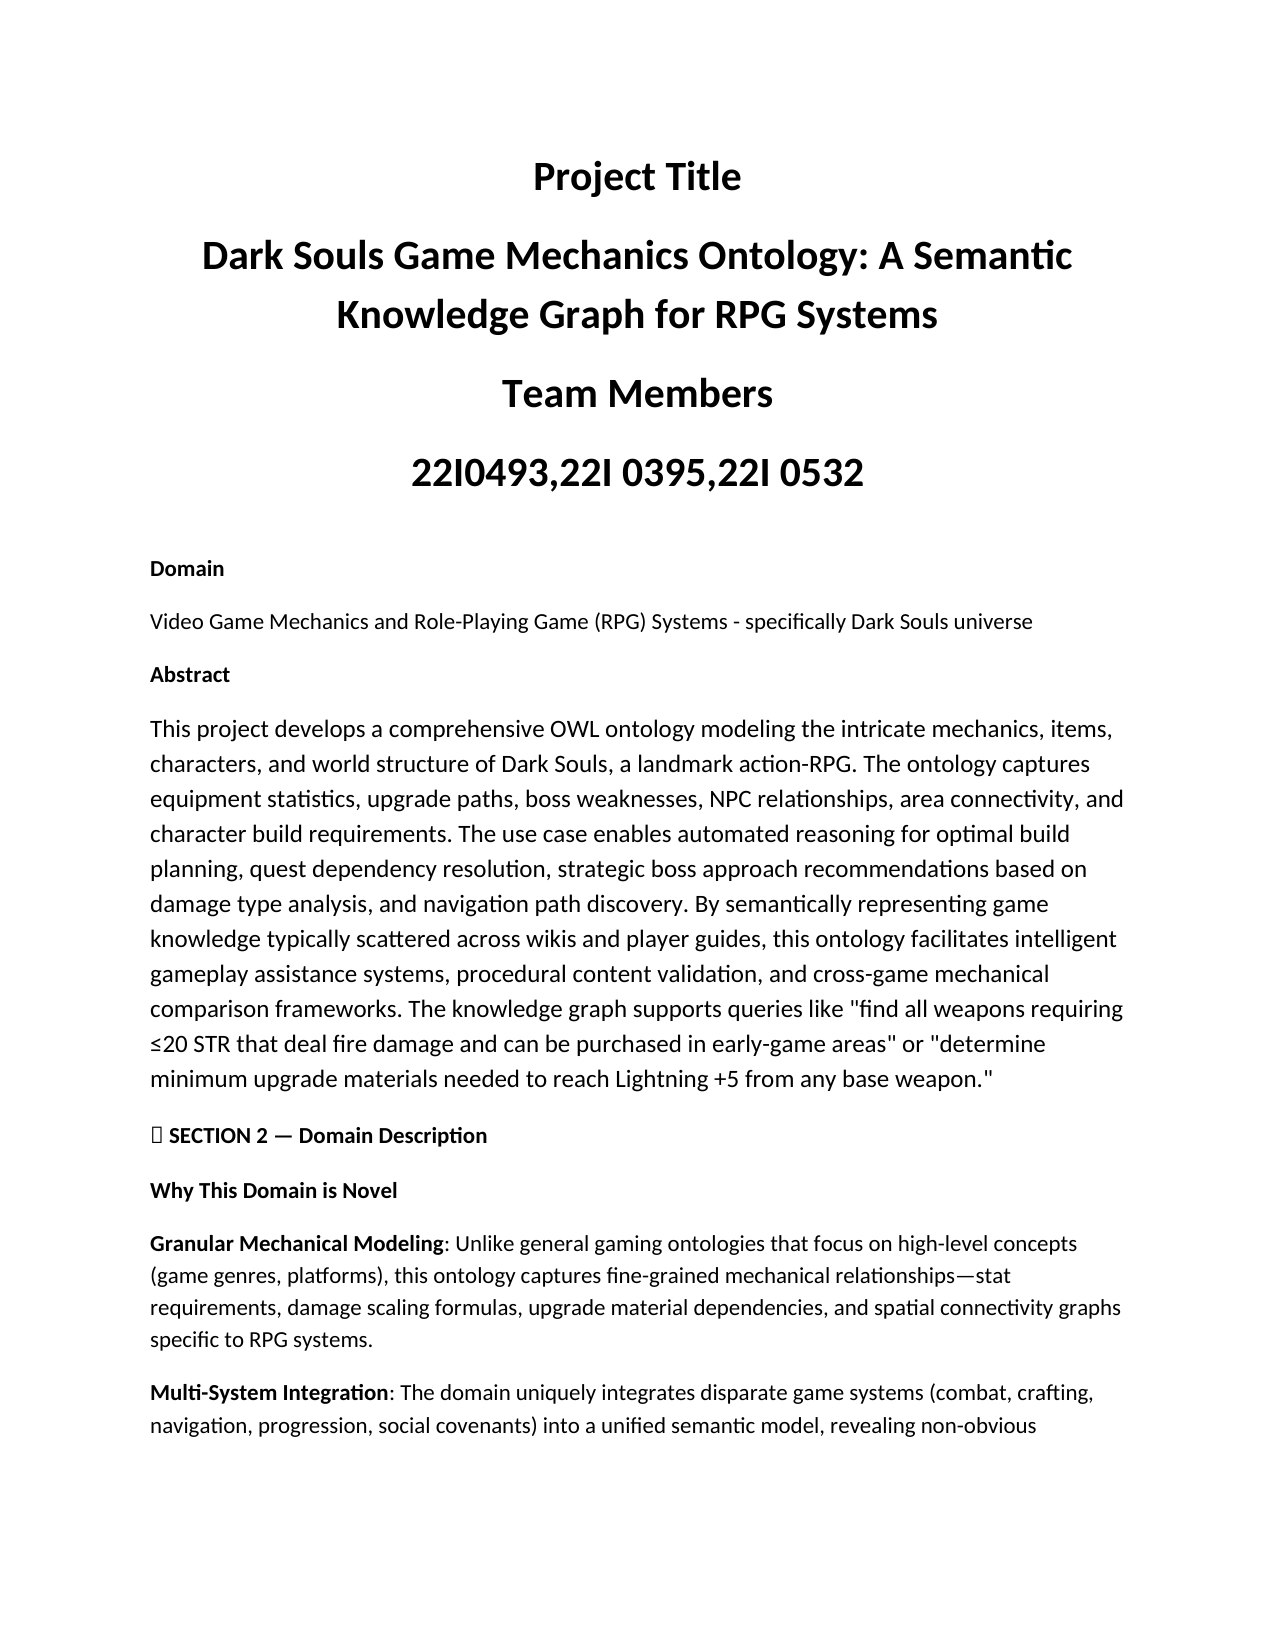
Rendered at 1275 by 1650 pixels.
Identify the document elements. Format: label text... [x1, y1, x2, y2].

text 📌 SECTION 2 — Domain Description [150, 1119, 1125, 1150]
text This project develops a comprehensive OWL ontology modeling the intricate mechanics, items, characters, and world structure of Dark Souls, a landmark action-RPG. The ontology captures equipment statistics, upgrade paths, boss weaknesses, NPC relationships, area connectivity, and character build requirements. The use case enables automated reasoning for optimal build planning, quest dependency resolution, strategic boss approach recommendations based on damage type analysis, and navigation path discovery. By semantically representing game knowledge typically scattered across wikis and player guides, this ontology facilitates intelligent gameplay assistance systems, procedural content validation, and cross-game mechanical comparison frameworks. The knowledge graph supports queries like "find all weapons requiring ≤20 STR that deal fire damage and can be purchased in early-game areas" or "determine minimum upgrade materials needed to reach Lightning +5 from any base weapon." [150, 713, 1125, 1094]
text Team Members [150, 367, 1125, 418]
text Granular Mechanical Modeling: Unlike general gaming ontologies that focus on high-level concepts (game genres, platforms), this ontology captures fine-grained mechanical relationships—stat requirements, damage scaling formulas, upgrade material dependencies, and spatial connectivity graphs specific to RPG systems. [150, 1229, 1125, 1353]
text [150, 1378, 1125, 1439]
text Why This Domain is Novel [150, 1176, 1125, 1204]
text Abstract [150, 660, 1125, 688]
text Domain [150, 554, 1125, 582]
text Dark Souls Game Mechanics Ontology: A Semantic Knowledge Graph for RPG Systems [150, 229, 1125, 338]
text 22I0493,22I 0395,22I 0532 [150, 446, 1125, 529]
text Project Title [150, 150, 1125, 201]
text Video Game Mechanics and Role-Playing Game (RPG) Systems - specifically Dark Souls universe [150, 607, 1125, 635]
